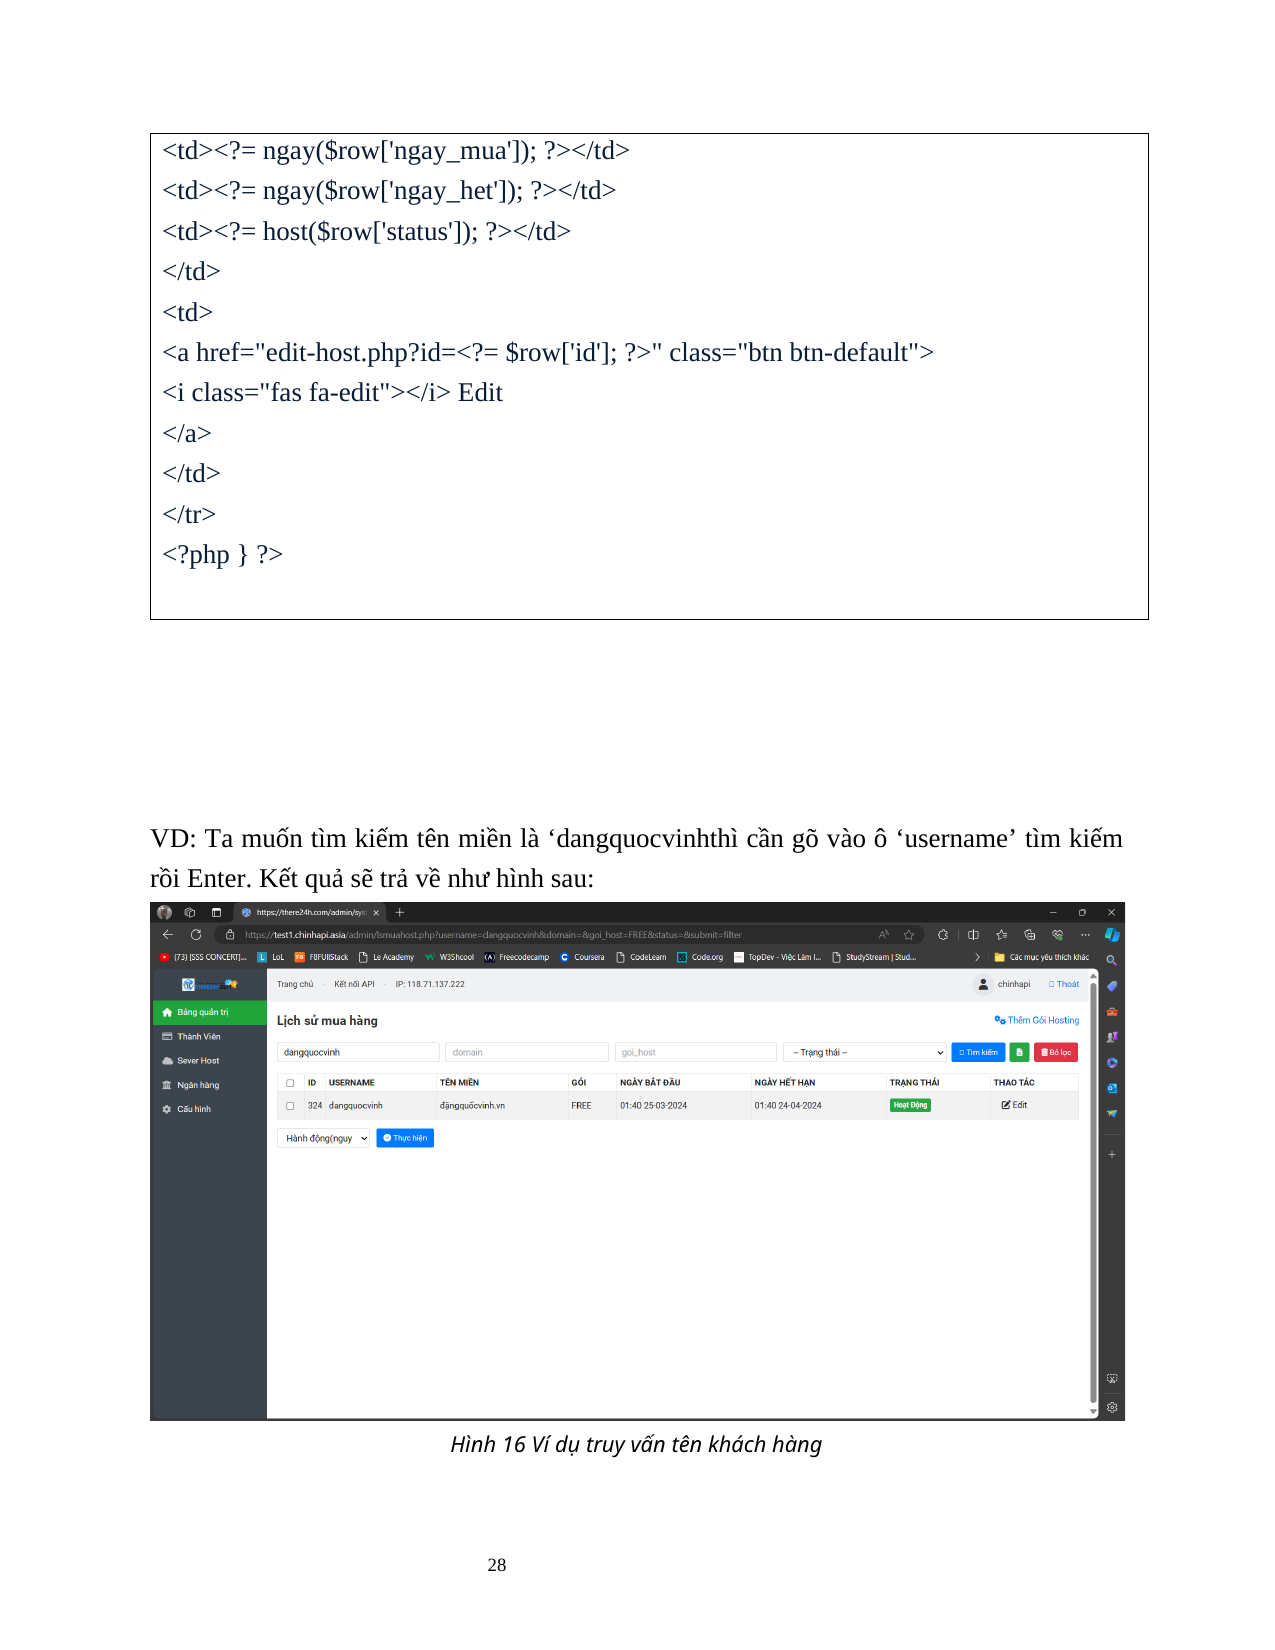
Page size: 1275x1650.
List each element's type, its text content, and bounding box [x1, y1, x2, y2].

text VD: Ta muốn tìm kiếm tên miền là ‘dangquocvinhthì cần gõ vào ô ‘username’ tìm kiếm rồi Enter. Kết quả sẽ trả về như hình sau: [150, 822, 1125, 894]
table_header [151, 134, 1148, 619]
text Hình 16 Ví dụ truy vấn tên khách hàng [150, 1429, 1125, 1459]
picture [150, 902, 1125, 1421]
